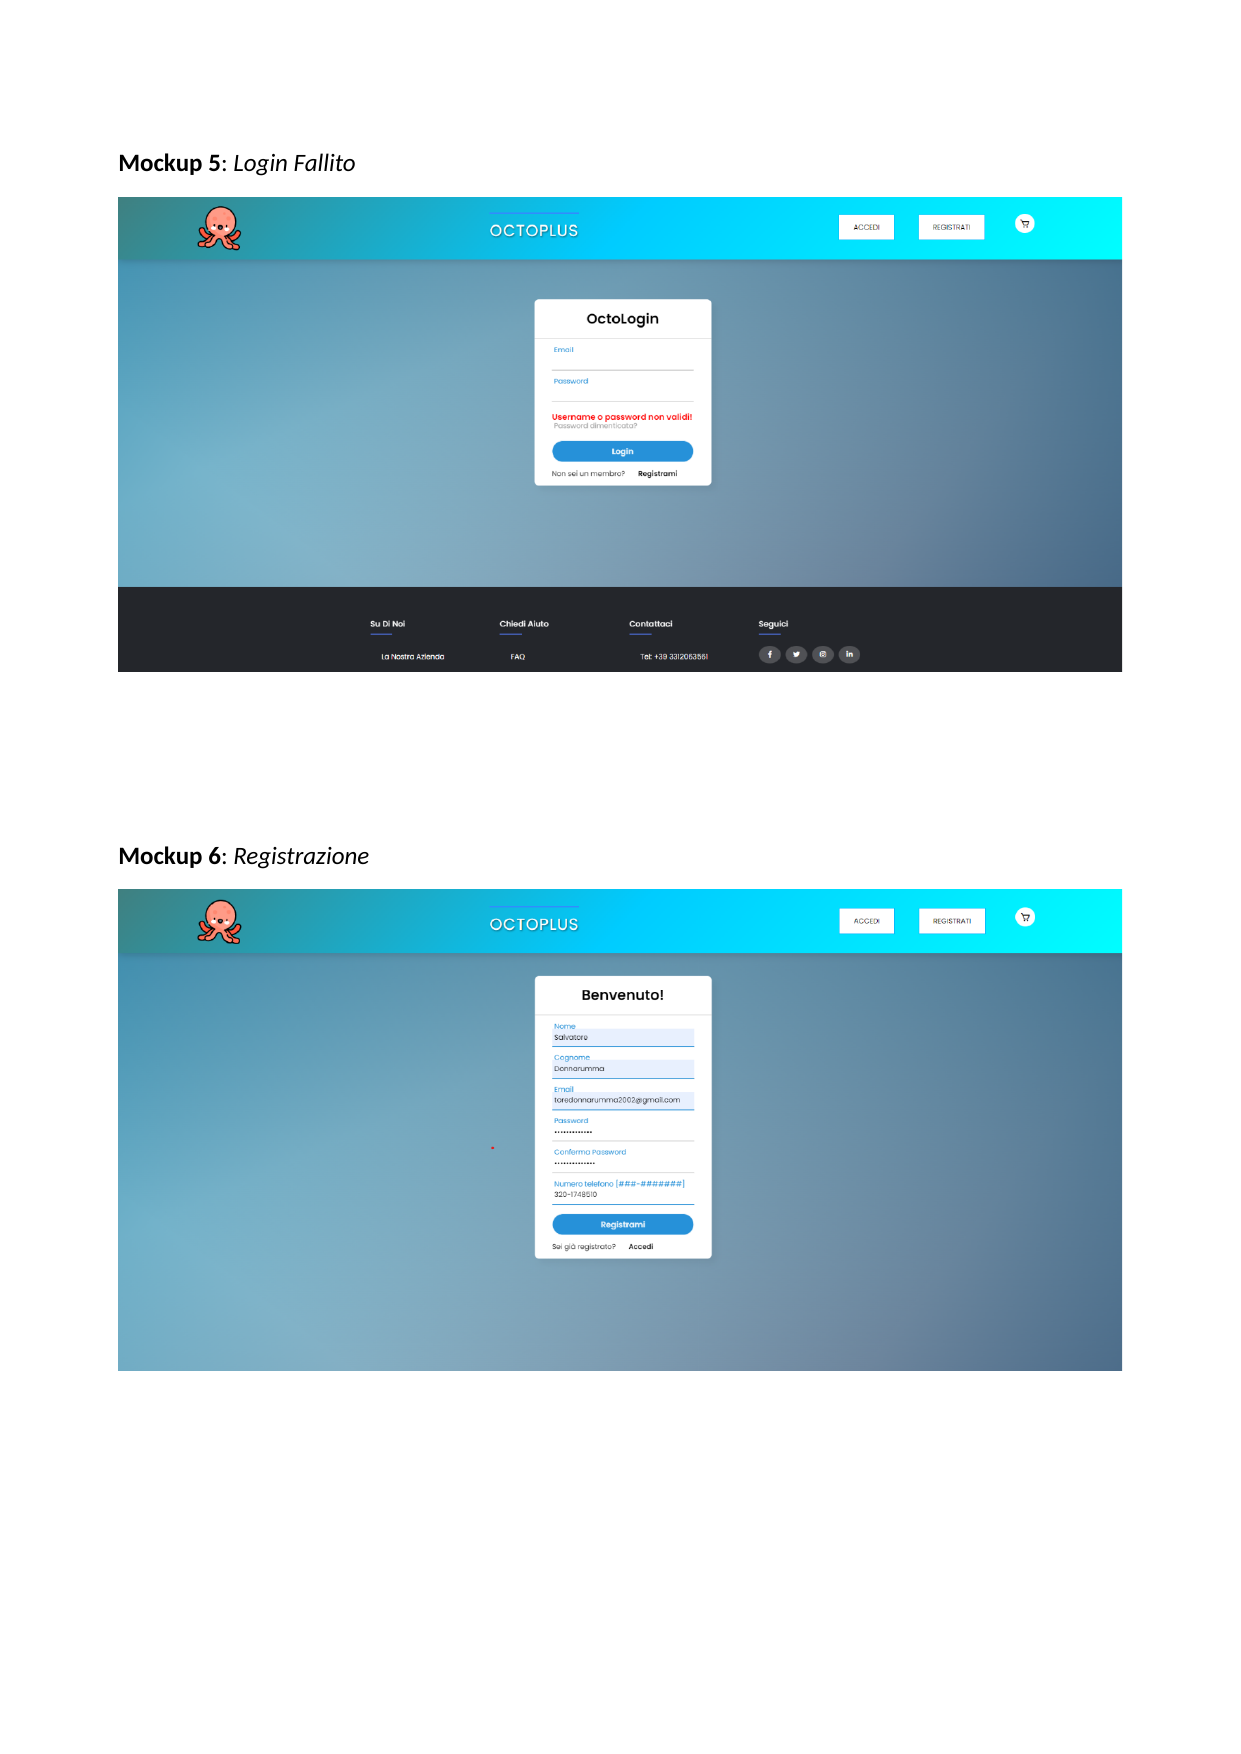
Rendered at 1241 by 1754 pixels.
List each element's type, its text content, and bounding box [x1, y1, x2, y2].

picture [118, 889, 1123, 1371]
picture [493, 225, 501, 233]
picture [517, 225, 524, 235]
text Mockup 5: Login Fallito [118, 148, 1122, 178]
text Mockup 6: Registrazione [118, 840, 1122, 870]
picture [541, 225, 545, 235]
picture [541, 919, 545, 929]
picture [491, 923, 501, 930]
picture [118, 197, 1123, 672]
